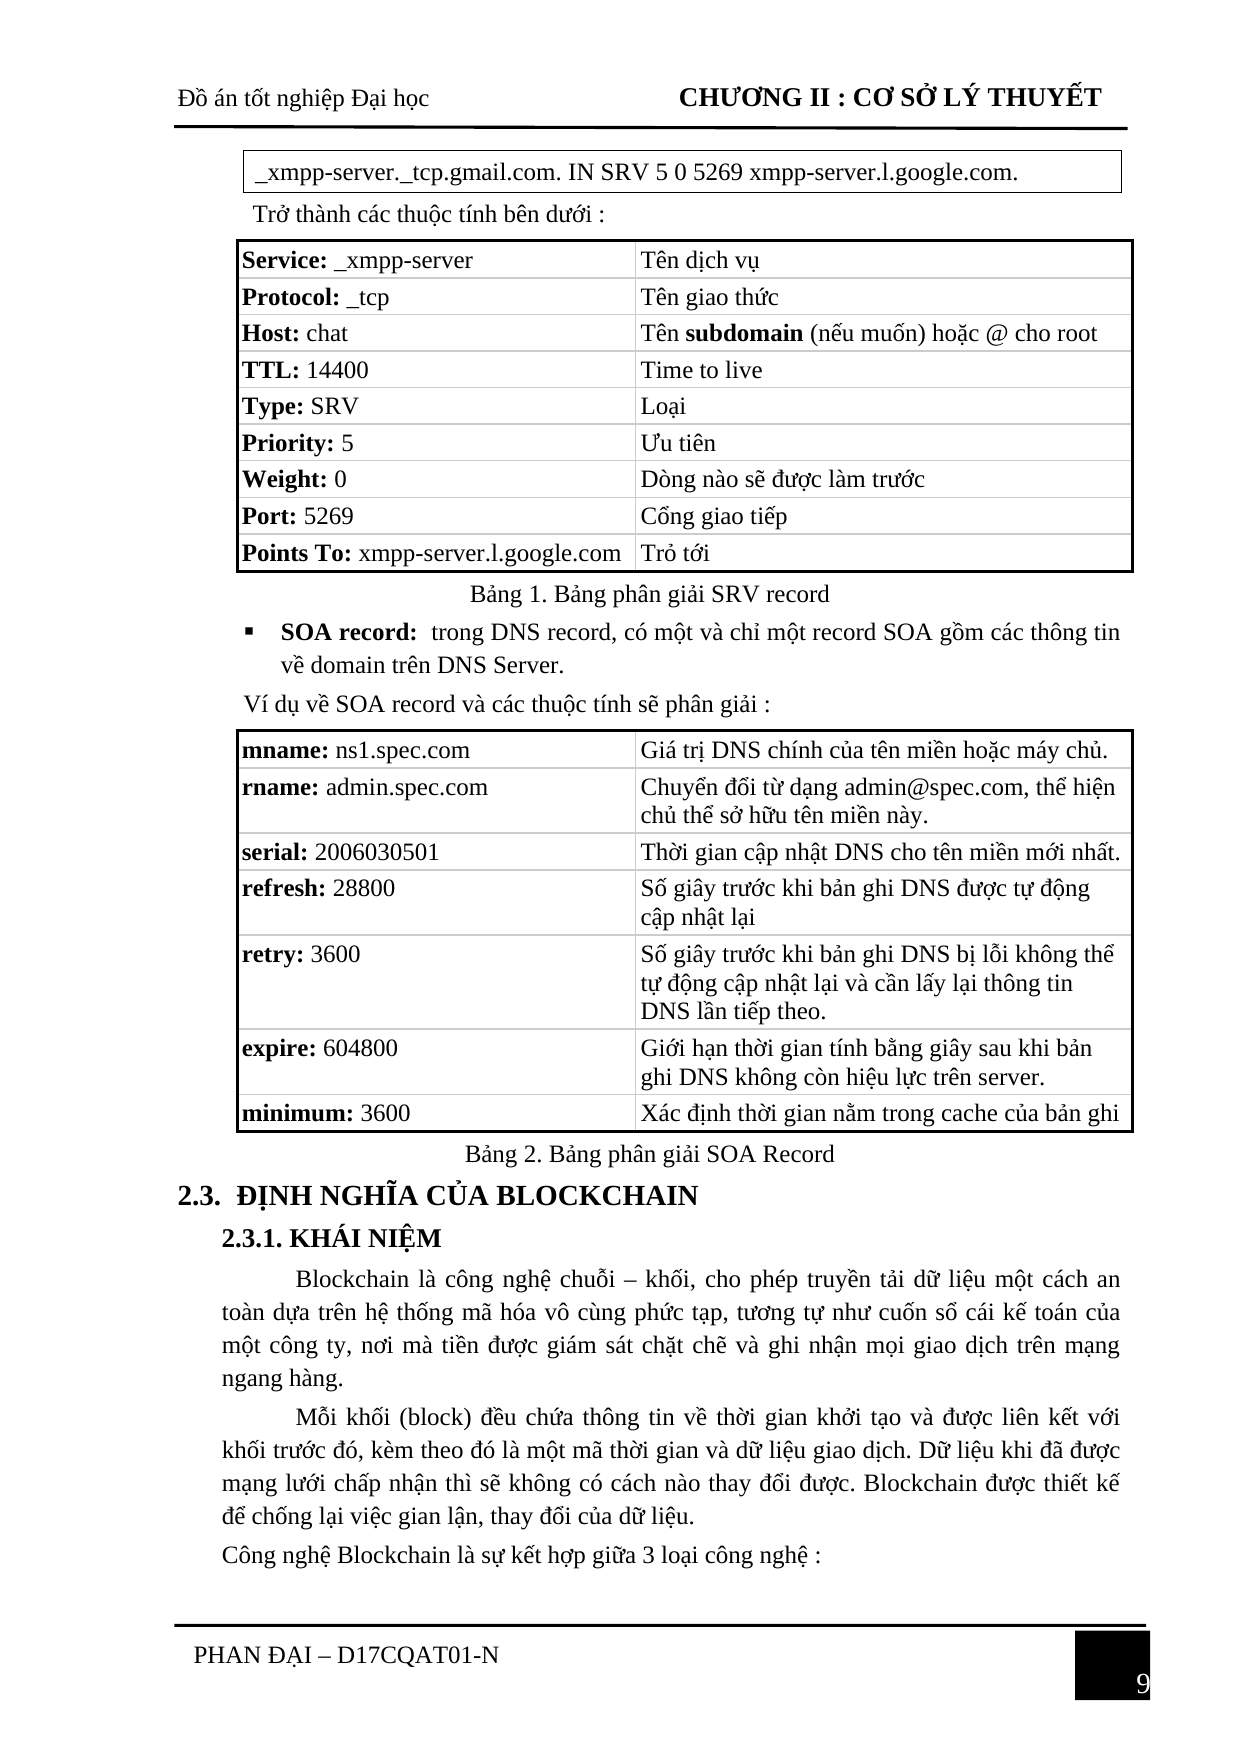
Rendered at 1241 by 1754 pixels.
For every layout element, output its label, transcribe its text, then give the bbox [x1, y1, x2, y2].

table_cell Xác định thời gian nằm trong cache của bản ghi [636, 1095, 1131, 1130]
text Ví dụ về SOA record và các thuộc tính sẽ phân giải : [177, 689, 1122, 718]
text Bảng 2. Bảng phân giải SOA Record [177, 1139, 1122, 1168]
table_cell refresh: 28800 [239, 871, 635, 934]
table_cell Host: chat [239, 315, 635, 350]
table_cell Time to live [636, 352, 1131, 387]
table_header mname: ns1.spec.com [239, 732, 635, 767]
table_header _xmpp-server._tcp.gmail.com. IN SRV 5 0 5269 xmpp-server.l.google.com. [244, 151, 1121, 192]
subtitle ĐỊNH NGHĨA CỦA BLOCKCHAIN [177, 1178, 1122, 1211]
text Blockchain là công nghệ chuỗi – khối, cho phép truyền tải dữ liệu một cách an toàn dựa trên hệ thống mã hóa vô cùng phức tạp, tương tự như cuốn sổ cái kế toán của một công ty, nơi mà tiền được giám sát chặt chẽ và ghi nhận mọi giao dịch trên mạng ngang hàng. [222, 1264, 1122, 1391]
table_cell Port: 5269 [239, 498, 635, 533]
table_cell Chuyển đổi từ dạng admin@spec.com, thể hiện chủ thể sở hữu tên miền này. [636, 769, 1131, 832]
text Trở thành các thuộc tính bên dưới : [252, 199, 1122, 228]
table_header Tên dịch vụ [636, 242, 1131, 277]
table_cell Giới hạn thời gian tính bằng giây sau khi bản ghi DNS không còn hiệu lực trên server. [636, 1030, 1131, 1093]
table_cell Protocol: _tcp [239, 279, 635, 313]
table_cell TTL: 14400 [239, 352, 635, 387]
table_cell Dòng nào sẽ được làm trước [636, 461, 1131, 496]
table_cell Cổng giao tiếp [636, 498, 1131, 533]
text Bảng 1. Bảng phân giải SRV record [177, 579, 1122, 608]
table_cell minimum: 3600 [239, 1095, 635, 1130]
table_cell rname: admin.spec.com [239, 769, 635, 832]
table_cell retry: 3600 [239, 936, 635, 1028]
table_cell Số giây trước khi bản ghi DNS được tự động cập nhật lại [636, 871, 1131, 934]
text Công nghệ Blockchain là sự kết hợp giữa 3 loại công nghệ : [177, 1540, 1122, 1569]
table_cell Số giây trước khi bản ghi DNS bị lỗi không thể tự động cập nhật lại và cần lấy lại thông tin DNS lần tiếp theo. [636, 936, 1131, 1028]
table_header Giá trị DNS chính của tên miền hoặc máy chủ. [636, 732, 1131, 767]
table_cell Priority: 5 [239, 425, 635, 460]
text Mỗi khối (block) đều chứa thông tin về thời gian khởi tạo và được liên kết với khối trước đó, kèm theo đó là một mã thời gian và dữ liệu giao dịch. Dữ liệu khi đã được mạng lưới chấp nhận thì sẽ không có cách nào thay đổi được. Blockchain được thiết kế để chống lại việc gian lận, thay đổi của dữ liệu. [222, 1402, 1122, 1530]
table_header Service: _xmpp-server [239, 242, 635, 277]
table_cell Loại [636, 388, 1131, 423]
table_cell Points To: xmpp-server.l.google.com [239, 535, 635, 569]
table_cell Thời gian cập nhật DNS cho tên miền mới nhất. [636, 834, 1131, 869]
table_cell Tên giao thức [636, 279, 1131, 313]
table_cell serial: 2006030501 [239, 834, 635, 869]
table_cell expire: 604800 [239, 1030, 635, 1093]
table_cell Type: SRV [239, 388, 635, 423]
list SOA record: trong DNS record, có một và chỉ một record SOA gồm các thông tin về domain trên DNS Server. [243, 617, 1122, 679]
table_cell Trỏ tới [636, 535, 1131, 569]
table_cell Ưu tiên [636, 425, 1131, 460]
table_cell Tên subdomain (nếu muốn) hoặc @ cho root [636, 315, 1131, 350]
table_cell Weight: 0 [239, 461, 635, 496]
subtitle 2.3.1. KHÁI NIỆM [221, 1222, 1122, 1253]
